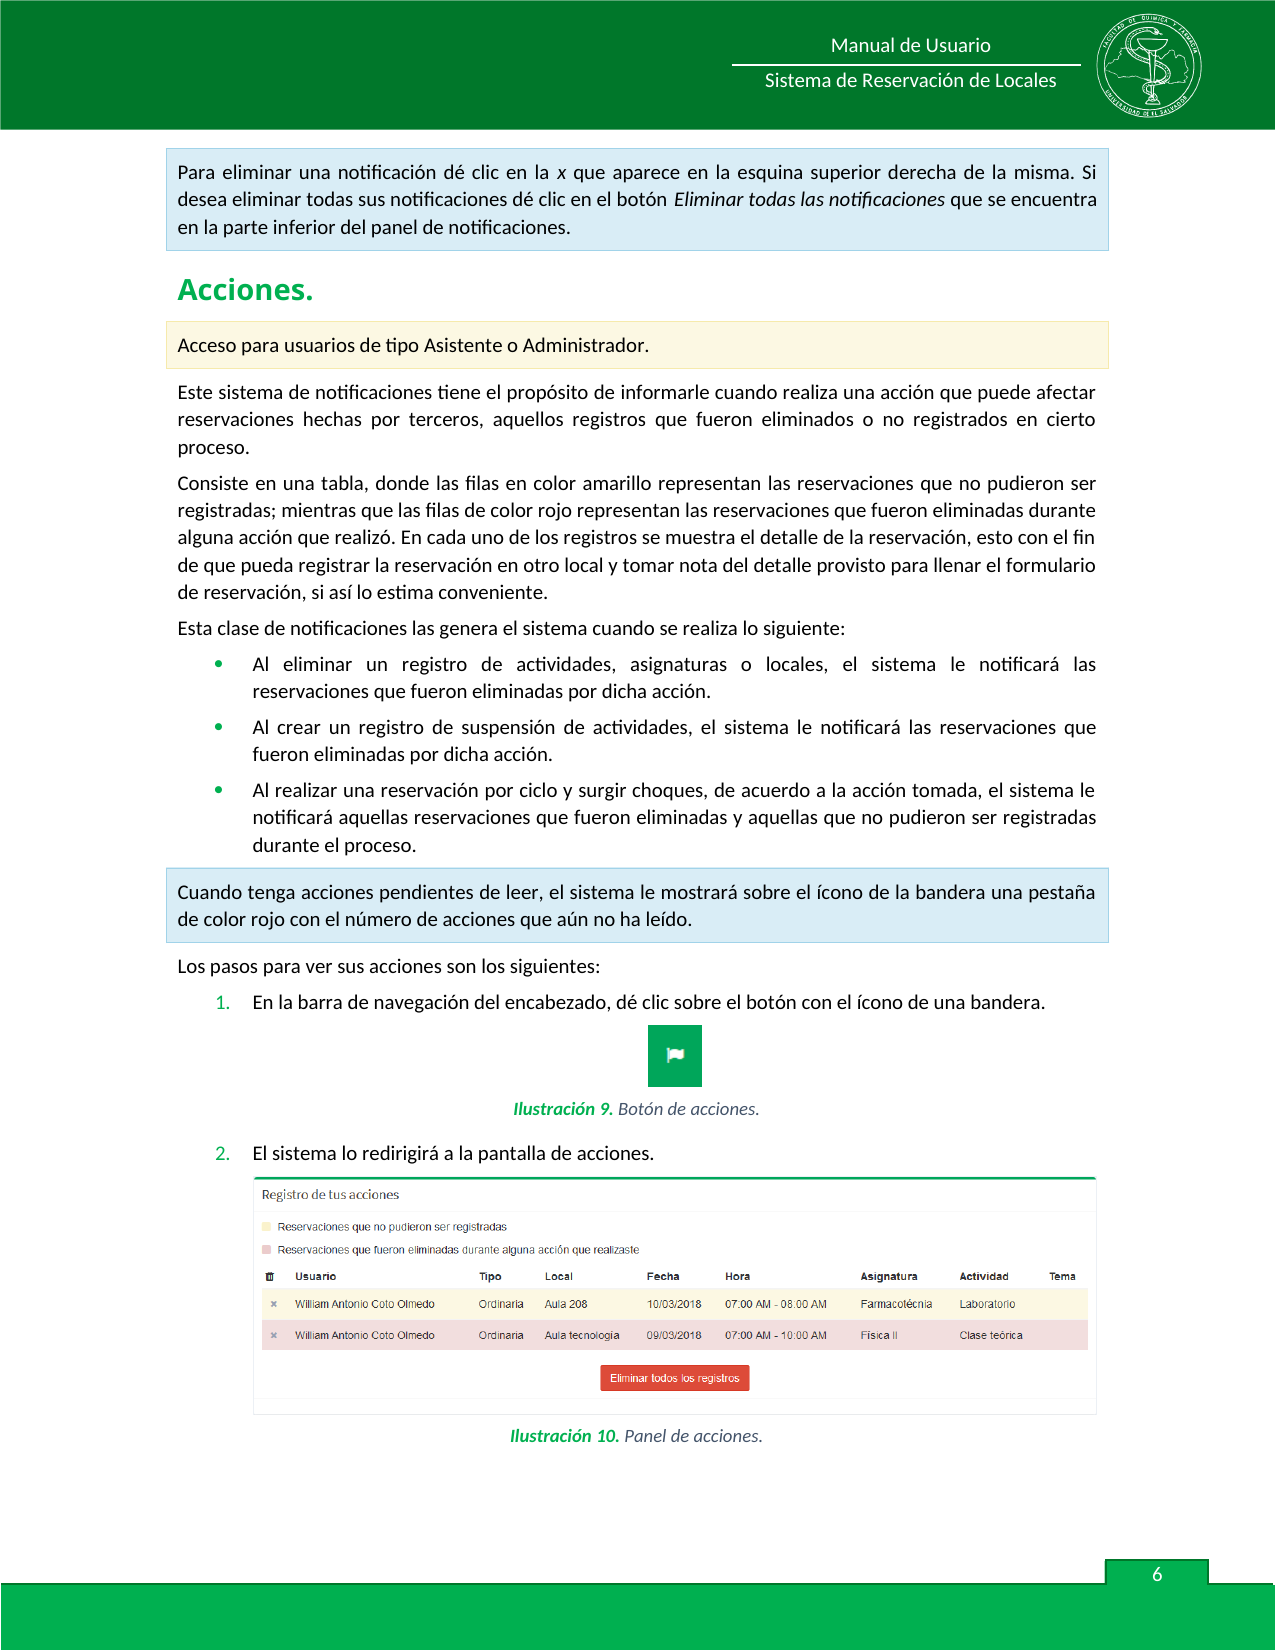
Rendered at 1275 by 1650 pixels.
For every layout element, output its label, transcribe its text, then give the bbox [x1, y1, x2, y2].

picture [253, 1176, 1097, 1415]
text Ilustración 9. Botón de acciones. [177, 1097, 1098, 1120]
list En la barra de navegación del encabezado, dé clic sobre el botón con el ícono de una bandera. [215, 989, 1098, 1015]
list El sistema lo redirigirá a la pantalla de acciones. [215, 1141, 1098, 1166]
text Consiste en una tabla, donde las filas en color amarillo representan las reservaciones que no pudieron ser registradas; mientras que las filas de color rojo representan las reservaciones que fueron eliminadas durante alguna acción que realizó. En cada uno de los registros se muestra el detalle de la reservación, esto con el fin de que pueda registrar la reservación en otro local y tomar nota del detalle provisto para llenar el formulario de reservación, si así lo estima conveniente. [177, 470, 1098, 605]
text Ilustración 10. Panel de acciones. [177, 1424, 1098, 1447]
text Esta clase de notificaciones las genera el sistema cuando se realiza lo siguiente: [177, 615, 1098, 640]
list Al crear un registro de suspensión de actividades, el sistema le notificará las reservaciones que fueron eliminadas por dicha acción. [215, 714, 1098, 767]
text Este sistema de notificaciones tiene el propósito de informarle cuando realiza una acción que puede afectar reservaciones hechas por terceros, aquellos registros que fueron eliminados o no registrados en cierto proceso. [177, 379, 1098, 459]
list Al eliminar un registro de actividades, asignaturas o locales, el sistema le notificará las reservaciones que fueron eliminadas por dicha acción. [215, 651, 1098, 703]
picture [1095, 13, 1203, 119]
picture [648, 1025, 702, 1087]
text Cuando tenga acciones pendientes de leer, el sistema le mostrará sobre el ícono de la bandera una pestaña de color rojo con el número de acciones que aún no ha leído. [167, 869, 1108, 942]
subtitle Acciones. [177, 269, 1098, 309]
text Para eliminar una notificación dé clic en la x que aparece en la esquina superior derecha de la misma. Si desea eliminar todas sus notificaciones dé clic en el botón Eliminar todas las notificaciones que se encuentra en la parte inferior del panel de notificaciones. [167, 149, 1108, 250]
list Al realizar una reservación por ciclo y surgir choques, de acuerdo a la acción tomada, el sistema le notificará aquellas reservaciones que fueron eliminadas y aquellas que no pudieron ser registradas durante el proceso. [215, 777, 1098, 857]
text Los pasos para ver sus acciones son los siguientes: [177, 953, 1098, 979]
text Acceso para usuarios de tipo Asistente o Administrador. [167, 322, 1108, 368]
